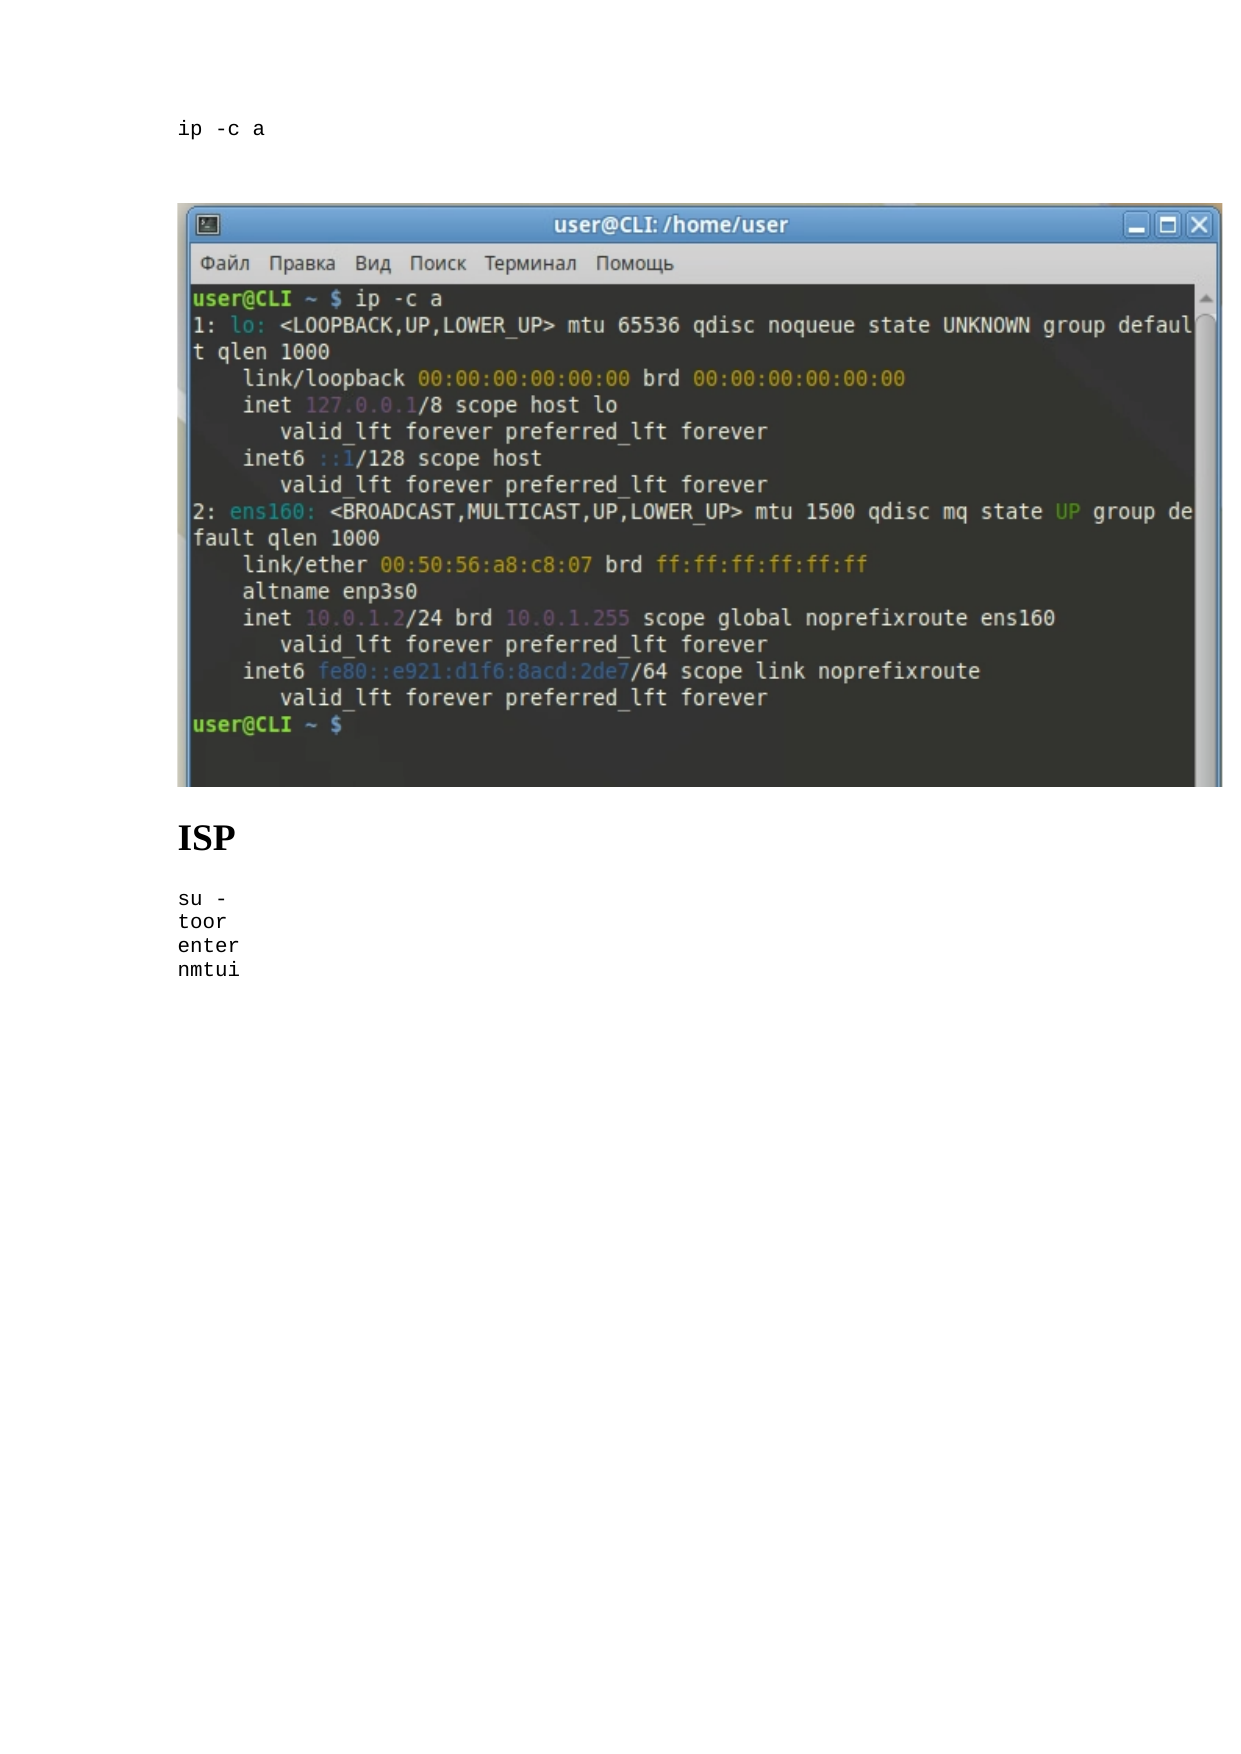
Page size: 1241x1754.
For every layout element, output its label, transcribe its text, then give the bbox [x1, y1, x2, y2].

text nmtui [177, 958, 1152, 982]
text ip -c a [177, 118, 1152, 142]
text su - [177, 888, 1152, 911]
text enter [177, 935, 1152, 958]
text toor [177, 911, 1152, 935]
text ISP [177, 815, 1152, 858]
picture [177, 203, 1223, 787]
